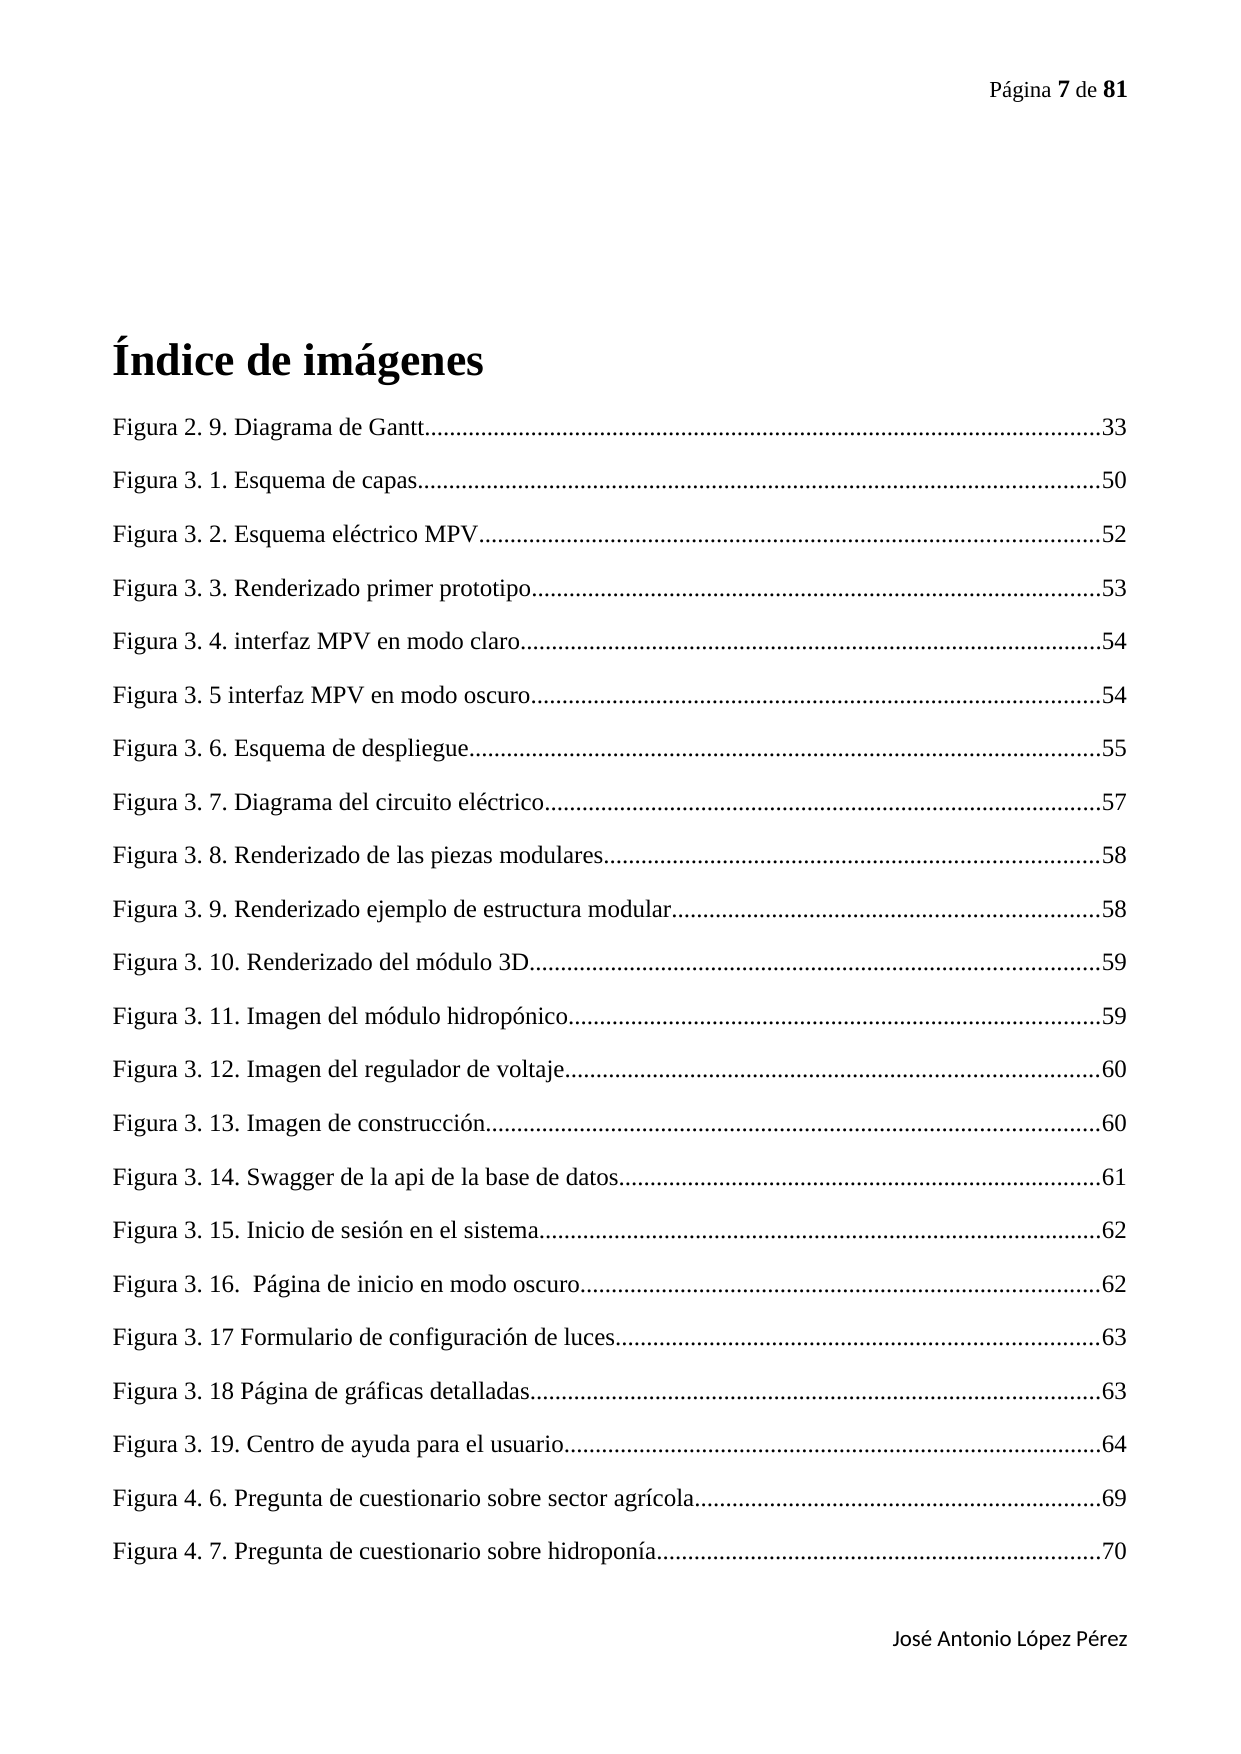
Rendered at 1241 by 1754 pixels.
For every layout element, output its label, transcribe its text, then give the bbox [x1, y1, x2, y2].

text Figura 3. 4. interfaz MPV en modo claro 54 [112, 626, 1128, 655]
text Figura 3. 8. Renderizado de las piezas modulares 58 [112, 840, 1128, 869]
text Figura 4. 7. Pregunta de cuestionario sobre hidroponía 70 [112, 1536, 1128, 1565]
text Figura 3. 12. Imagen del regulador de voltaje 60 [112, 1054, 1128, 1083]
text Figura 3. 16. Página de inicio en modo oscuro 62 [112, 1269, 1128, 1297]
text Figura 2. 9. Diagrama de Gantt 33 [112, 412, 1128, 441]
text Figura 3. 6. Esquema de despliegue 55 [112, 733, 1128, 762]
text Figura 3. 13. Imagen de construcción 60 [112, 1108, 1128, 1137]
text Figura 3. 5 interfaz MPV en modo oscuro 54 [112, 680, 1128, 708]
text Figura 3. 3. Renderizado primer prototipo 53 [112, 573, 1128, 601]
subtitle Índice de imágenes [112, 333, 1128, 386]
text Figura 3. 1. Esquema de capas 50 [112, 466, 1128, 494]
text Figura 3. 19. Centro de ayuda para el usuario 64 [112, 1429, 1128, 1458]
text Figura 3. 9. Renderizado ejemplo de estructura modular 58 [112, 894, 1128, 923]
text Figura 3. 17 Formulario de configuración de luces 63 [112, 1322, 1128, 1351]
text Figura 3. 18 Página de gráficas detalladas 63 [112, 1376, 1128, 1404]
text Figura 3. 2. Esquema eléctrico MPV 52 [112, 519, 1128, 548]
text Figura 3. 7. Diagrama del circuito eléctrico 57 [112, 787, 1128, 816]
text Figura 3. 10. Renderizado del módulo 3D 59 [112, 947, 1128, 976]
text Figura 3. 15. Inicio de sesión en el sistema 62 [112, 1215, 1128, 1244]
text Figura 3. 14. Swagger de la api de la base de datos 61 [112, 1162, 1128, 1190]
text Figura 3. 11. Imagen del módulo hidropónico 59 [112, 1001, 1128, 1030]
text Figura 4. 6. Pregunta de cuestionario sobre sector agrícola 69 [112, 1483, 1128, 1512]
